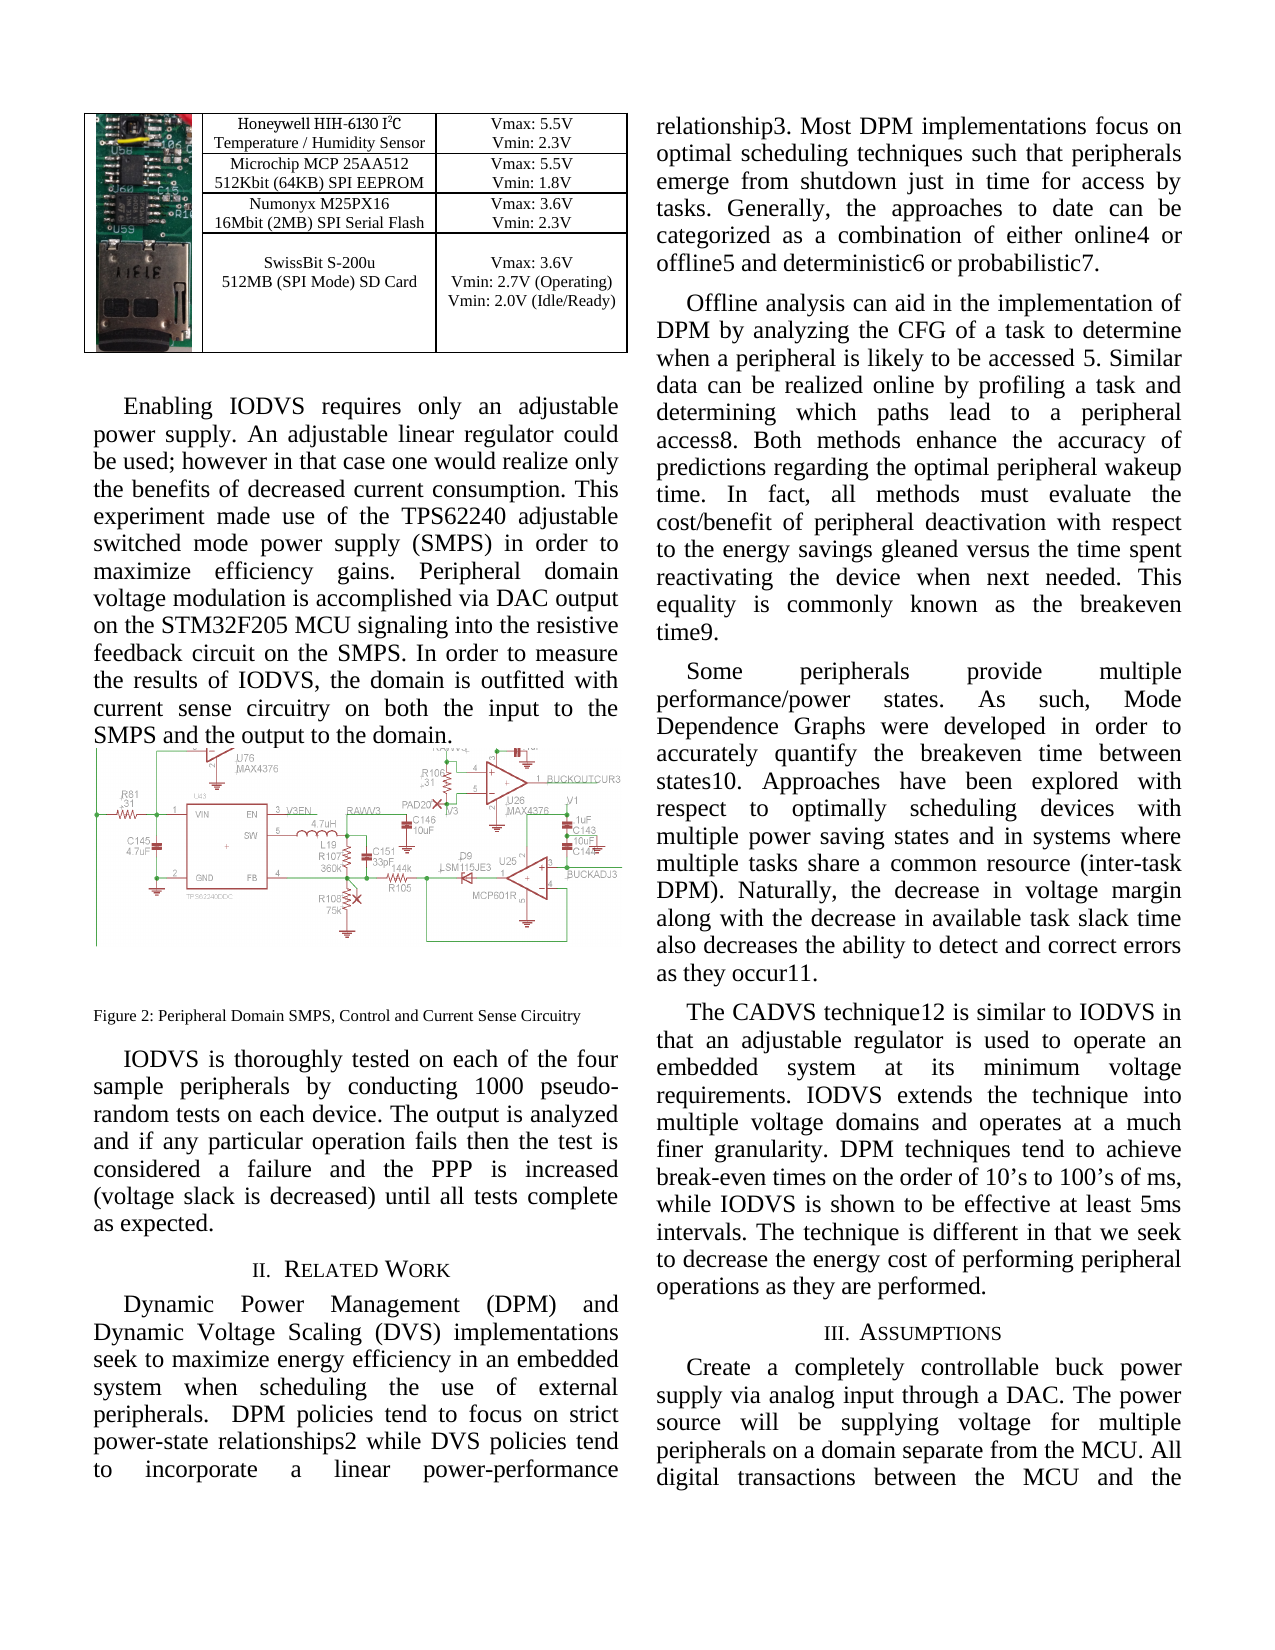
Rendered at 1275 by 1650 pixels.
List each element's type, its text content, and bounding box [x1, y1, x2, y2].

picture [93, 748, 623, 947]
subtitle Assumptions [656, 1317, 1182, 1346]
table_cell Vmax: 3.6V Vmin: 2.7V (Operating) Vmin: 2.0V (Idle/Ready) [437, 234, 626, 352]
table_cell Vmax: 5.5V Vmin: 1.8V [437, 154, 626, 192]
text Enabling IODVS requires only an adjustable power supply. An adjustable linear regulator could be used; however in that case one would realize only the benefits of decreased current consumption. This experiment made use of the TPS62240 adjustable switched mode power supply (SMPS) in order to maximize efficiency gains. Peripheral domain voltage modulation is accomplished via DAC output on the STM32F205 MCU signaling into the resistive feedback circuit on the SMPS. In order to measure the results of IODVS, the domain is outfitted with current sense circuitry on both the input to the SMPS and the output to the domain. [93, 393, 619, 748]
table_cell SwissBit S-200u 512MB (SPI Mode) SD Card [203, 234, 435, 352]
text Dynamic Power Management (DPM) and Dynamic Voltage Scaling (DVS) implementations seek to maximize energy efficiency in an embedded system when scheduling the use of external peripherals. DPM policies tend to focus on strict power-state relationships while DVS policies tend to incorporate a linear power-performance relationship. Most DPM implementations focus on optimal scheduling techniques such that peripherals emerge from shutdown just in time for access by tasks. Generally, the approaches to date can be categorized as a combination of either online or offline and deterministic or probabilistic. [93, 1291, 619, 1483]
table_cell Vmax: 3.6V Vmin: 2.3V [437, 194, 626, 232]
list Figure 2: Peripheral Domain SMPS, Control and Current Sense Circuitry [93, 1006, 619, 1025]
text The CADVS technique is similar to IODVS in that an adjustable regulator is used to operate an embedded system at its minimum voltage requirements. IODVS extends the technique into multiple voltage domains and operates at a much finer granularity. DPM techniques tend to achieve break-even times on the order of 10’s to 100’s of ms, while IODVS is shown to be effective at least 5ms intervals. The technique is different in that we seek to decrease the energy cost of performing peripheral operations as they are performed. [656, 999, 1182, 1300]
table_cell Numonyx M25PX16 16Mbit (2MB) SPI Serial Flash [203, 194, 435, 232]
subtitle Related Work [93, 1254, 619, 1283]
text Dynamic Power Management (DPM) and Dynamic Voltage Scaling (DVS) implementations seek to maximize energy efficiency in an embedded system when scheduling the use of external peripherals. DPM policies tend to focus on strict power-state relationships while DVS policies tend to incorporate a linear power-performance relationship. Most DPM implementations focus on optimal scheduling techniques such that peripherals emerge from shutdown just in time for access by tasks. Generally, the approaches to date can be categorized as a combination of either online or offline and deterministic or probabilistic. [656, 112, 1182, 277]
text Some peripherals provide multiple performance/power states. As such, Mode Dependence Graphs were developed in order to accurately quantify the breakeven time between states. Approaches have been explored with respect to optimally scheduling devices with multiple power saving states and in systems where multiple tasks share a common resource (inter-task DPM). Naturally, the decrease in voltage margin along with the decrease in available task slack time also decreases the ability to detect and correct errors as they occur. [656, 658, 1182, 986]
text IODVS is thoroughly tested on each of the four sample peripherals by conducting 1000 pseudo-random tests on each device. The output is analyzed and if any particular operation fails then the test is considered a failure and the PPP is increased (voltage slack is decreased) until all tests complete as expected. [93, 1046, 619, 1237]
table_header Honeywell HIH-6130 I2C Temperature / Humidity Sensor [203, 114, 435, 152]
picture [96, 114, 192, 352]
text Offline analysis can aid in the implementation of DPM by analyzing the CFG of a task to determine when a peripheral is likely to be accessed . Similar data can be realized online by profiling a task and determining which paths lead to a peripheral access. Both methods enhance the accuracy of predictions regarding the optimal peripheral wakeup time. In fact, all methods must evaluate the cost/benefit of peripheral deactivation with respect to the energy savings gleaned versus the time spent reactivating the device when next needed. This equality is commonly known as the breakeven time. [656, 289, 1182, 645]
table_header Vmax: 5.5V Vmin: 2.3V [437, 114, 626, 152]
table_header [85, 114, 96, 352]
table_header [192, 114, 202, 352]
table_cell Microchip MCP 25AA512 512Kbit (64KB) SPI EEPROM [203, 154, 435, 192]
